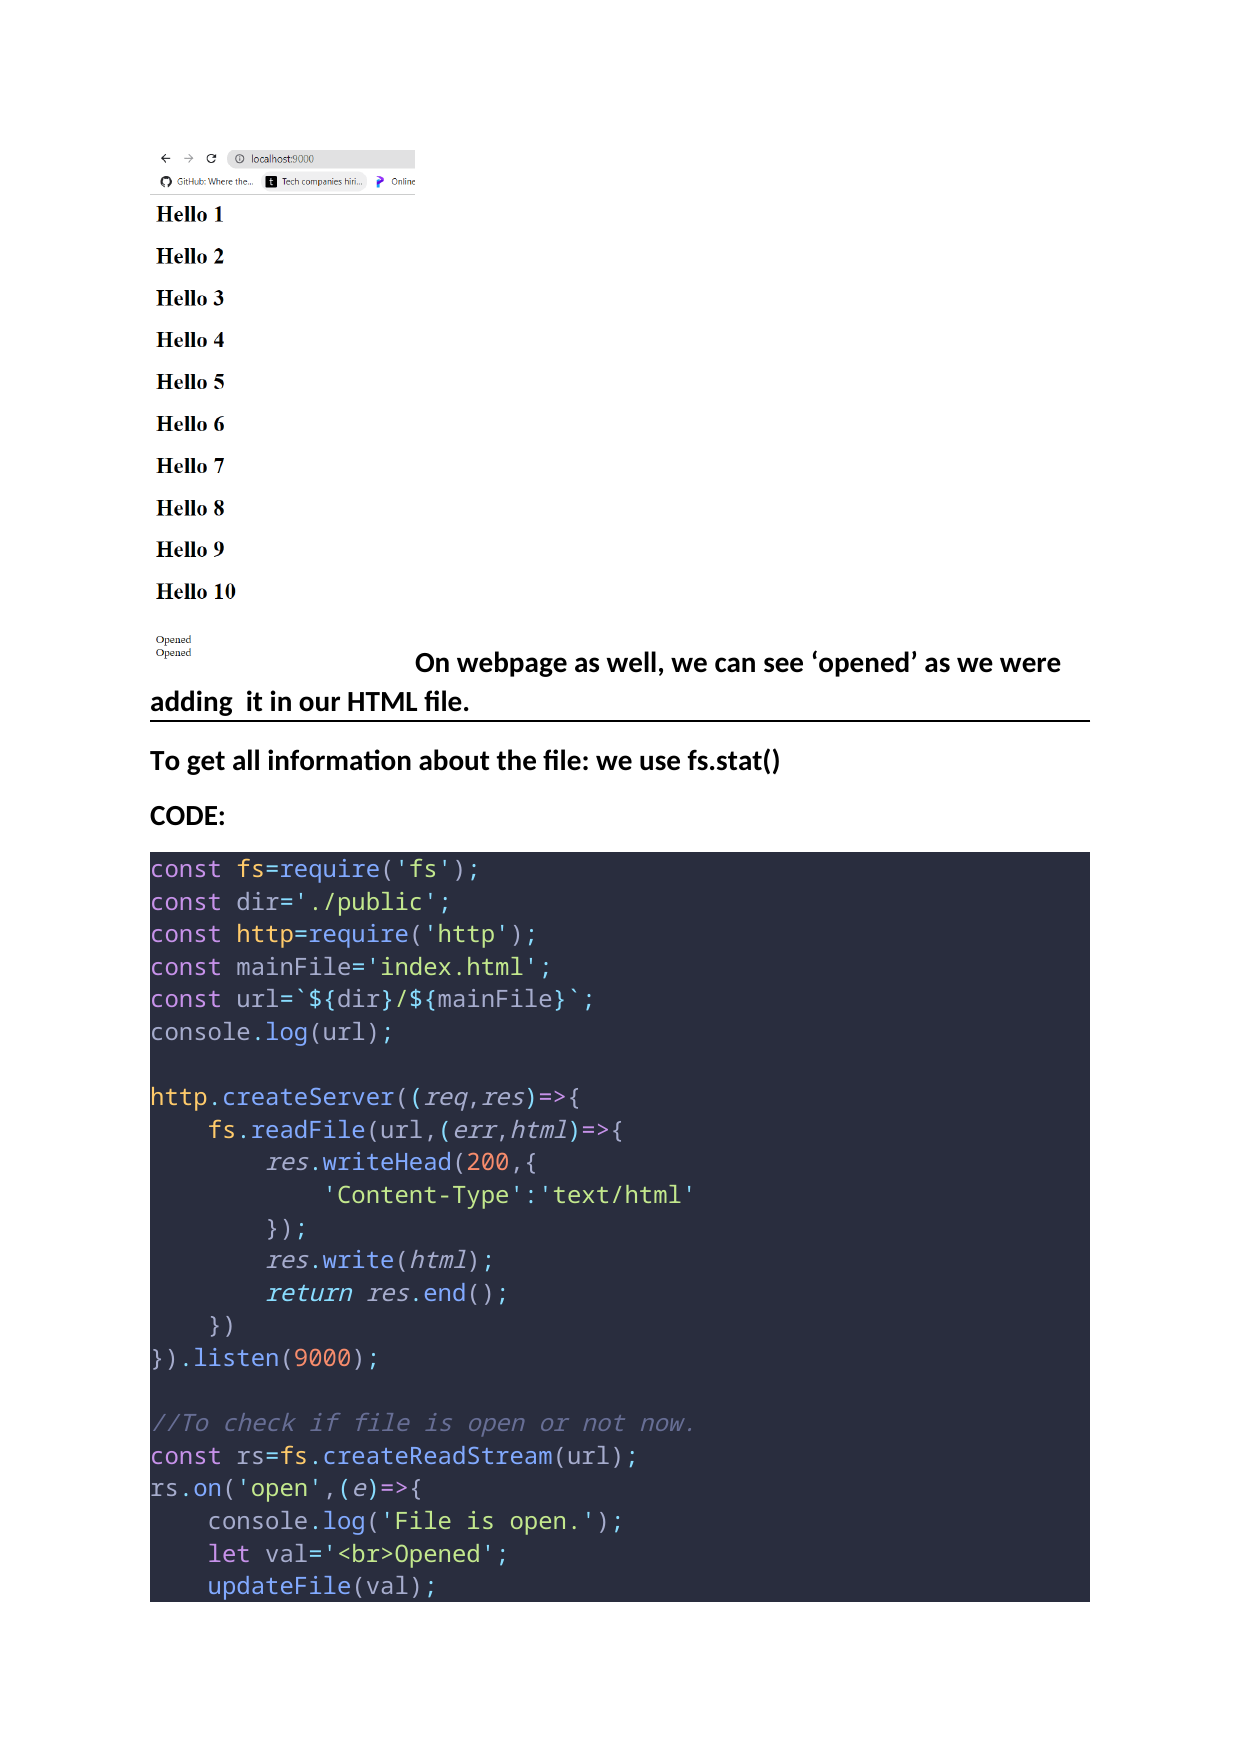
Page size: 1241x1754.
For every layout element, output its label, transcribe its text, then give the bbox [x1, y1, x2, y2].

text }) [150, 1308, 1090, 1341]
text const rs=fs.createReadStream(url); [150, 1439, 1090, 1471]
text return res.end(); [150, 1276, 1090, 1308]
text const http=require('http'); [150, 917, 1090, 949]
text }); [150, 1210, 1090, 1243]
text const mainFile='index.html'; [150, 949, 1090, 982]
text http.createServer((req,res)=>{ [150, 1080, 1090, 1113]
text res.writeHead(200,{ [150, 1145, 1090, 1178]
text }).listen(9000); [150, 1341, 1090, 1373]
text console.log(url); [150, 1015, 1090, 1047]
text 'Content-Type':'text/html' [150, 1178, 1090, 1210]
text res.write(html); [150, 1243, 1090, 1276]
text fs.readFile(url,(err,html)=>{ [150, 1113, 1090, 1145]
text rs.on('open',(e)=>{ [150, 1471, 1090, 1504]
text const url=`${dir}/${mainFile}`; [150, 982, 1090, 1015]
text const dir='./public'; [150, 884, 1090, 917]
text let val='<br>Opened'; [150, 1536, 1090, 1569]
text //To check if file is open or not now. [150, 1406, 1090, 1439]
text console.log('File is open.'); [150, 1504, 1090, 1536]
text updateFile(val); [150, 1569, 1090, 1602]
text To get all information about the file: we use fs.stat() [150, 742, 1090, 777]
text const fs=require('fs'); [150, 852, 1090, 884]
picture [150, 150, 415, 673]
text CODE: [150, 797, 1090, 832]
